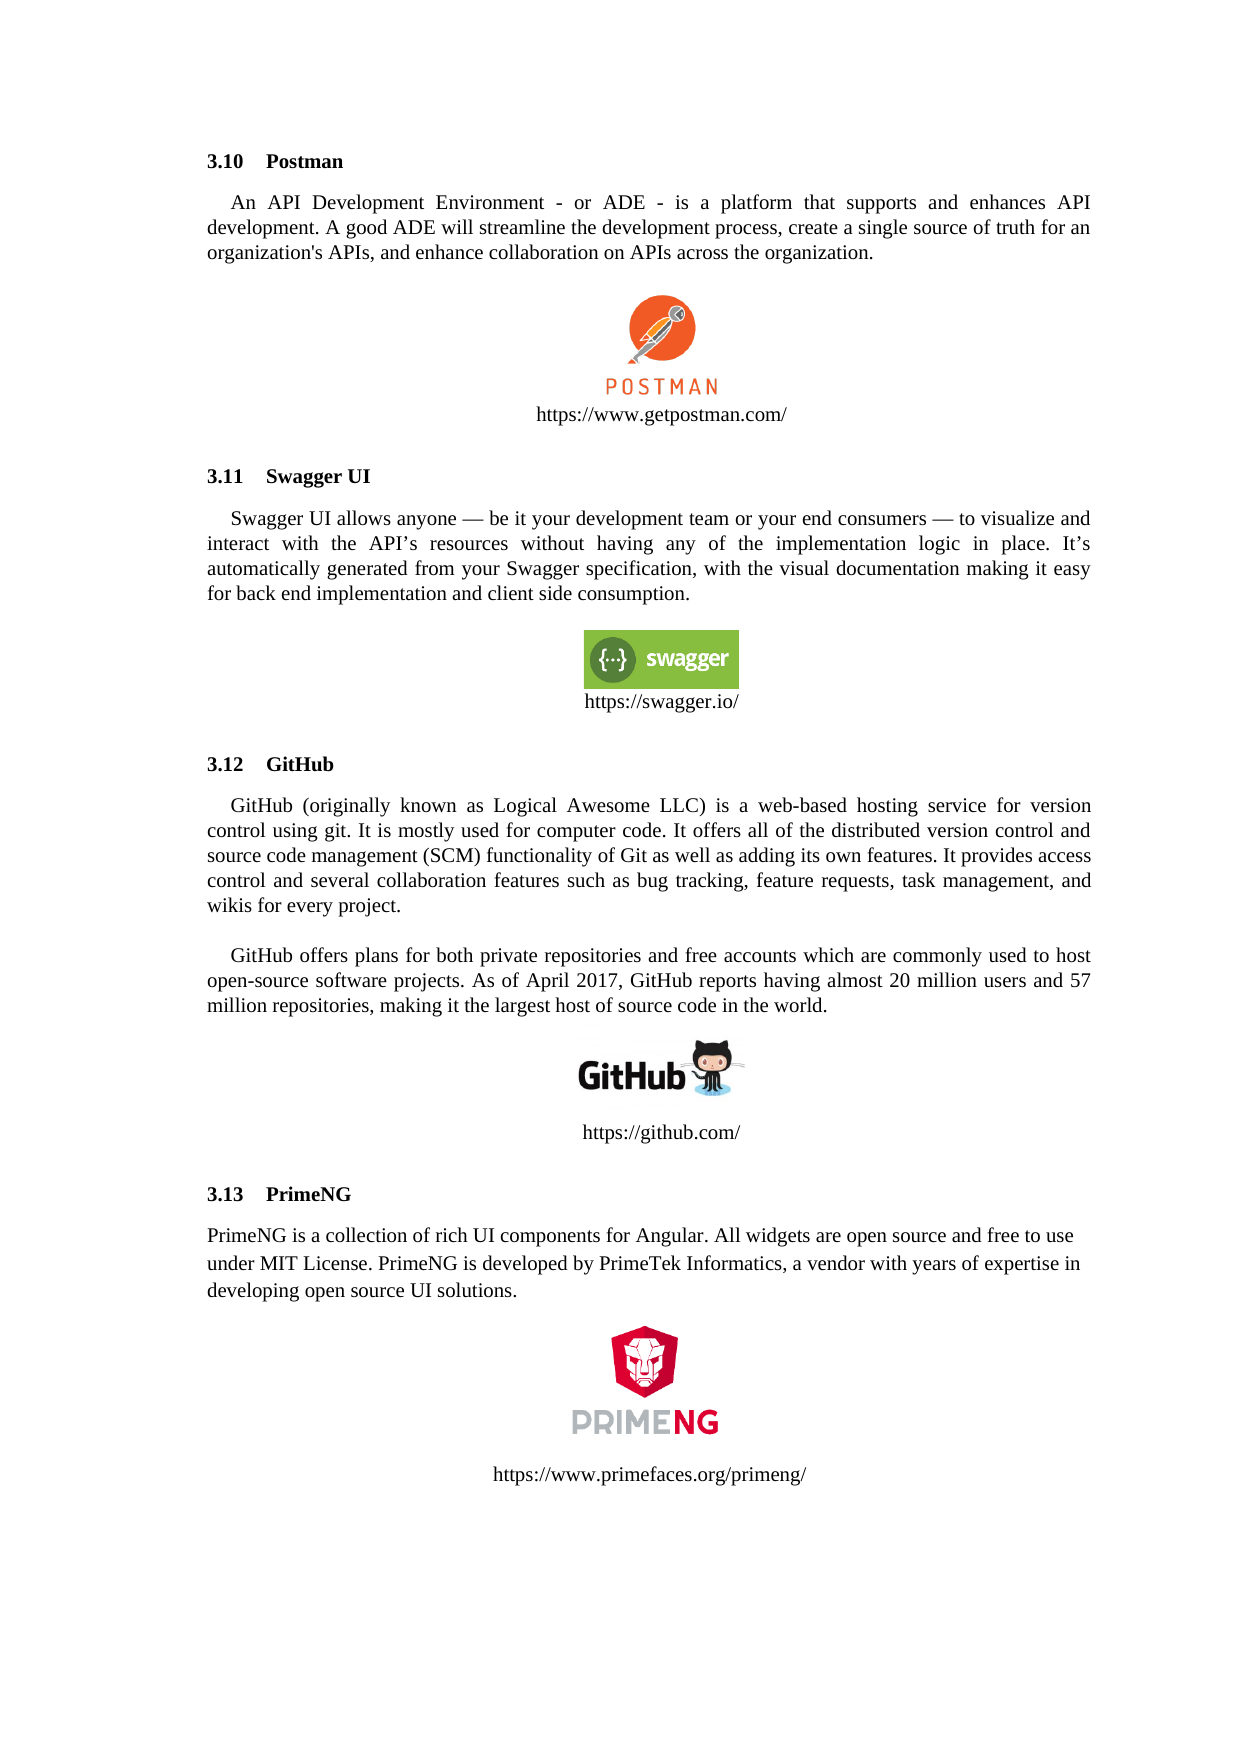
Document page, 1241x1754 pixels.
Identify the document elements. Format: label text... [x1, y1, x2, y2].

text An API Development Environment - or ADE - is a platform that supports and enhances API development. A good ADE will streamline the development process, create a single source of truth for an organization's APIs, and enhance collaboration on APIs across the organization. [207, 189, 1092, 264]
picture [583, 630, 739, 689]
text https://github.com/ [207, 1119, 1092, 1144]
text https://www.getpostman.com/ [207, 401, 1092, 426]
picture [572, 1326, 727, 1438]
subtitle Postman [207, 148, 1092, 173]
text PrimeNG is a collection of rich UI components for Angular. All widgets are open source and free to use under MIT License. PrimeNG is developed by PrimeTek Informatics, a vendor with years of expertise in developing open source UI solutions. [207, 1223, 1092, 1302]
text https://www.primefaces.org/primeng/ [207, 1462, 1092, 1486]
text Swagger UI allows anyone — be it your development team or your end consumers — to visualize and interact with the API’s resources without having any of the implementation logic in place. It’s automatically generated from your Swagger specification, with the visual documentation making it easy for back end implementation and client side consumption. [207, 505, 1092, 605]
picture [574, 1017, 749, 1119]
subtitle GitHub [207, 751, 1092, 776]
subtitle Swagger UI [207, 463, 1092, 488]
text https://swagger.io/ [207, 688, 1092, 713]
text GitHub (originally known as Logical Awesome LLC) is a web-based hosting service for version control using git. It is mostly used for computer code. It offers all of the distributed version control and source code management (SCM) functionality of Git as well as adding its own features. It provides access control and several collaboration features such as bug tracking, feature requests, task management, and wikis for every project. [207, 792, 1092, 917]
subtitle PrimeNG [207, 1181, 1092, 1206]
text GitHub offers plans for both private repositories and free accounts which are commonly used to host open-source software projects. As of April 2017, GitHub reports having almost 20 million users and 57 million repositories, making it the largest host of source code in the world. [207, 942, 1092, 1017]
picture [605, 289, 718, 401]
